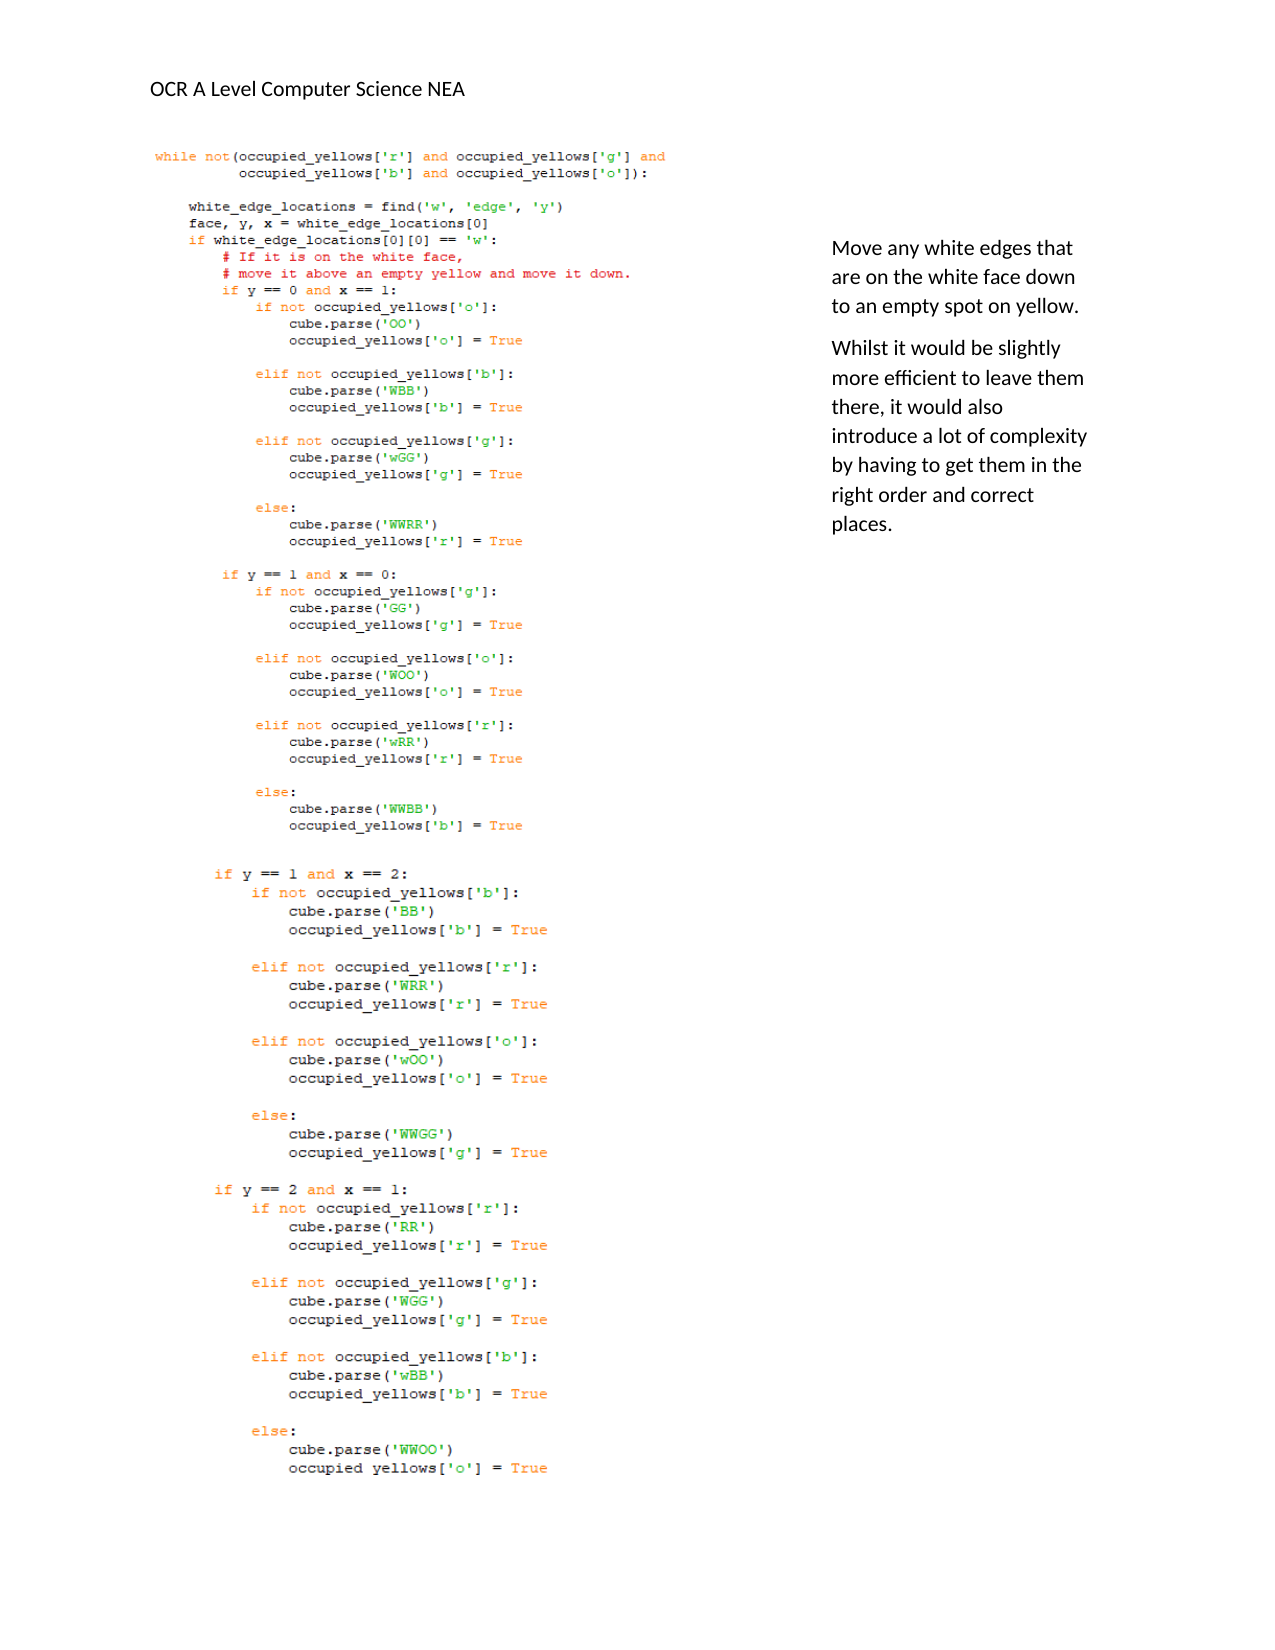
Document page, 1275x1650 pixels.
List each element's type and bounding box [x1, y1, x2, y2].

picture [150, 852, 561, 1475]
picture [150, 150, 682, 838]
